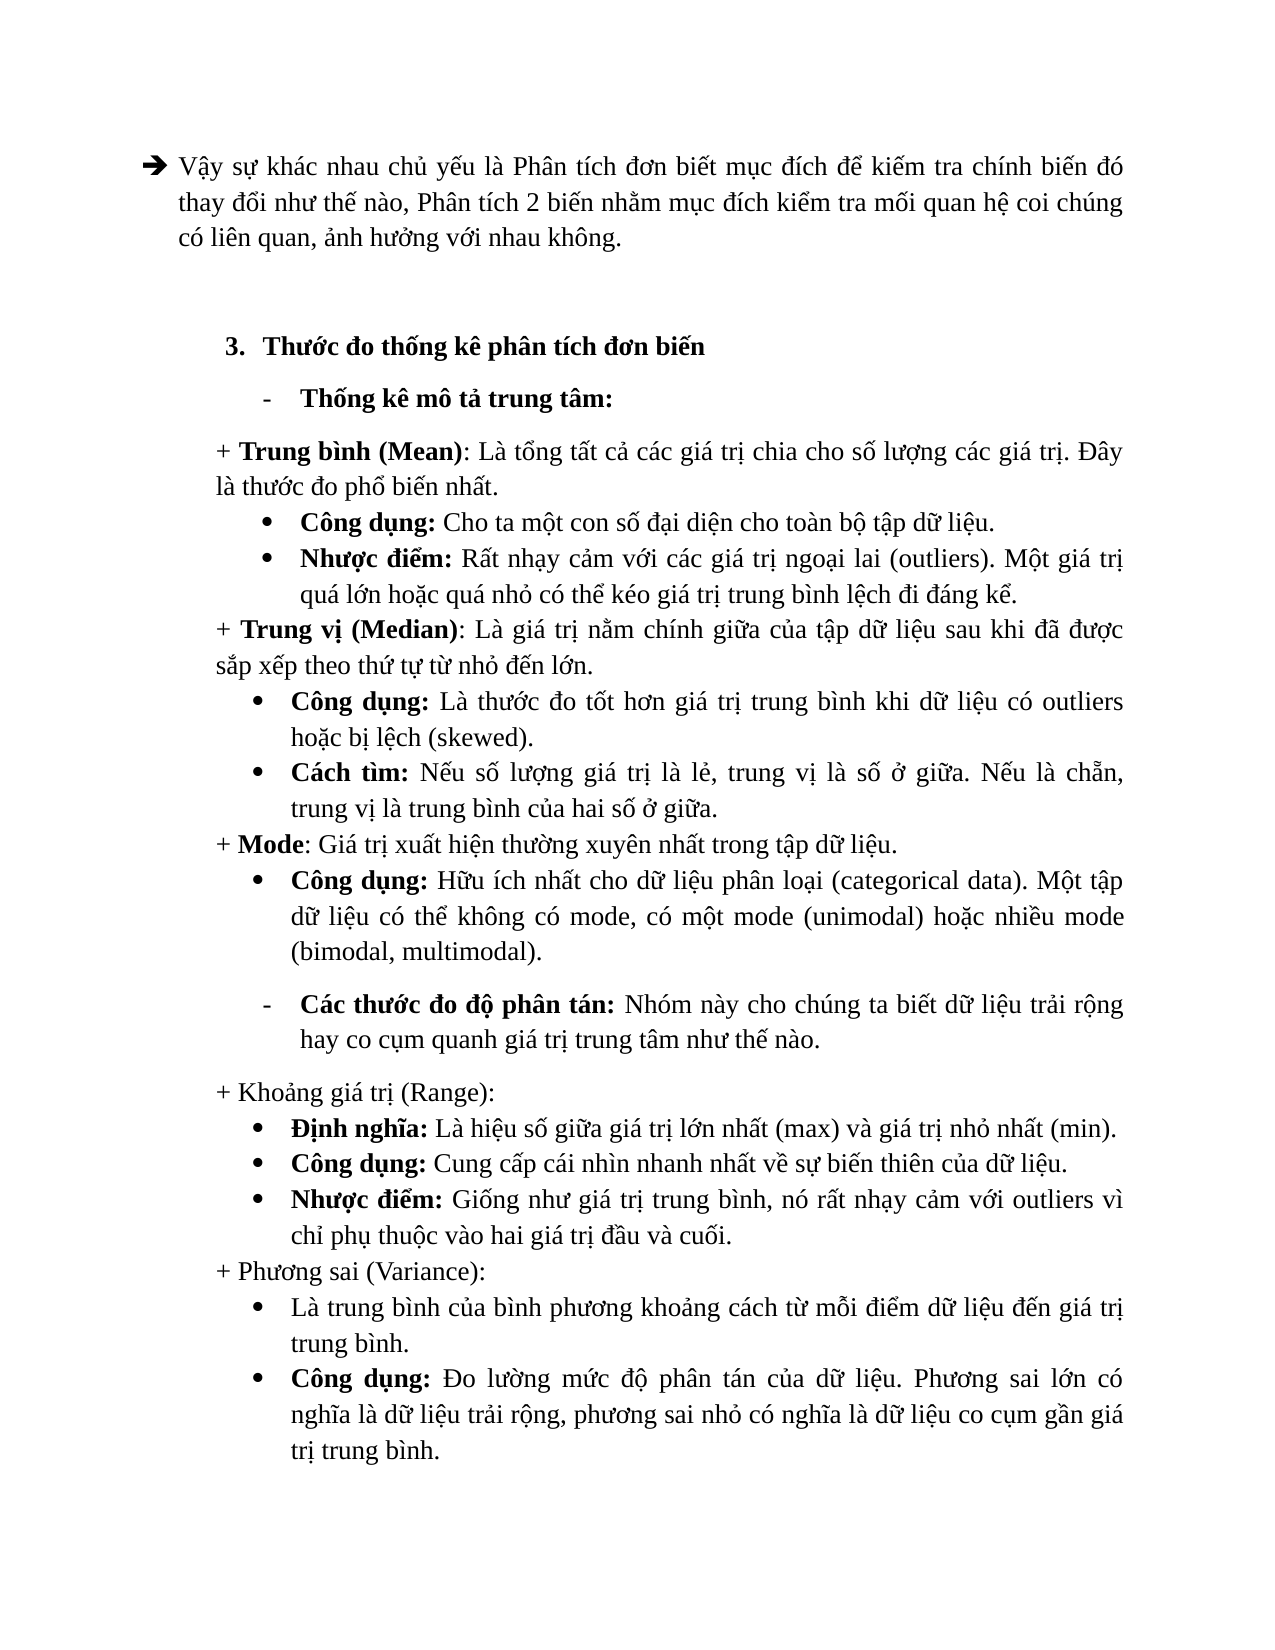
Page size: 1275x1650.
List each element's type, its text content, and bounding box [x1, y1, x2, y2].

list Thước đo thống kê phân tích đơn biến [225, 330, 1125, 361]
list Công dụng: Cho ta một con số đại diện cho toàn bộ tập dữ liệu. [262, 506, 1125, 537]
text Thống kê mô tả trung tâm: [262, 382, 1125, 413]
text Các thước đo độ phân tán: Nhóm này cho chúng ta biết dữ liệu trải rộng hay co cụm quanh giá trị trung tâm như thế nào. [262, 988, 1125, 1055]
list Cách tìm: Nếu số lượng giá trị là lẻ, trung vị là số ở giữa. Nếu là chẵn, trung vị là trung bình của hai số ở giữa. [253, 757, 1125, 823]
list Công dụng: Cung cấp cái nhìn nhanh nhất về sự biến thiên của dữ liệu. [253, 1148, 1125, 1179]
text + Trung bình (Mean): Là tổng tất cả các giá trị chia cho số lượng các giá trị. Đây là thước đo phổ biến nhất. [216, 434, 1125, 501]
text + Trung vị (Median): Là giá trị nằm chính giữa của tập dữ liệu sau khi đã được sắp xếp theo thứ tự từ nhỏ đến lớn. [216, 613, 1125, 680]
list Công dụng: Đo lường mức độ phân tán của dữ liệu. Phương sai lớn có nghĩa là dữ liệu trải rộng, phương sai nhỏ có nghĩa là dữ liệu co cụm gần giá trị trung bình. [253, 1362, 1125, 1465]
text + Khoảng giá trị (Range): [216, 1076, 1125, 1107]
text Vậy sự khác nhau chủ yếu là Phân tích đơn biết mục đích để kiếm tra chính biến đó thay đổi như thế nào, Phân tích 2 biến nhằm mục đích kiểm tra mối quan hệ coi chúng có liên quan, ảnh hưởng với nhau không. [141, 150, 1125, 253]
text + Mode: Giá trị xuất hiện thường xuyên nhất trong tập dữ liệu. [216, 828, 1125, 859]
text + Phương sai (Variance): [216, 1255, 1125, 1286]
list Công dụng: Là thước đo tốt hơn giá trị trung bình khi dữ liệu có outliers hoặc bị lệch (skewed). [253, 685, 1125, 752]
list Công dụng: Hữu ích nhất cho dữ liệu phân loại (categorical data). Một tập dữ liệu có thể không có mode, có một mode (unimodal) hoặc nhiều mode (bimodal, multimodal). [253, 864, 1125, 967]
list Nhược điểm: Rất nhạy cảm với các giá trị ngoại lai (outliers). Một giá trị quá lớn hoặc quá nhỏ có thể kéo giá trị trung bình lệch đi đáng kể. [262, 542, 1125, 609]
list Định nghĩa: Là hiệu số giữa giá trị lớn nhất (max) và giá trị nhỏ nhất (min). [253, 1112, 1125, 1143]
list Nhược điểm: Giống như giá trị trung bình, nó rất nhạy cảm với outliers vì chỉ phụ thuộc vào hai giá trị đầu và cuối. [253, 1183, 1125, 1251]
list Là trung bình của bình phương khoảng cách từ mỗi điểm dữ liệu đến giá trị trung bình. [253, 1291, 1125, 1358]
